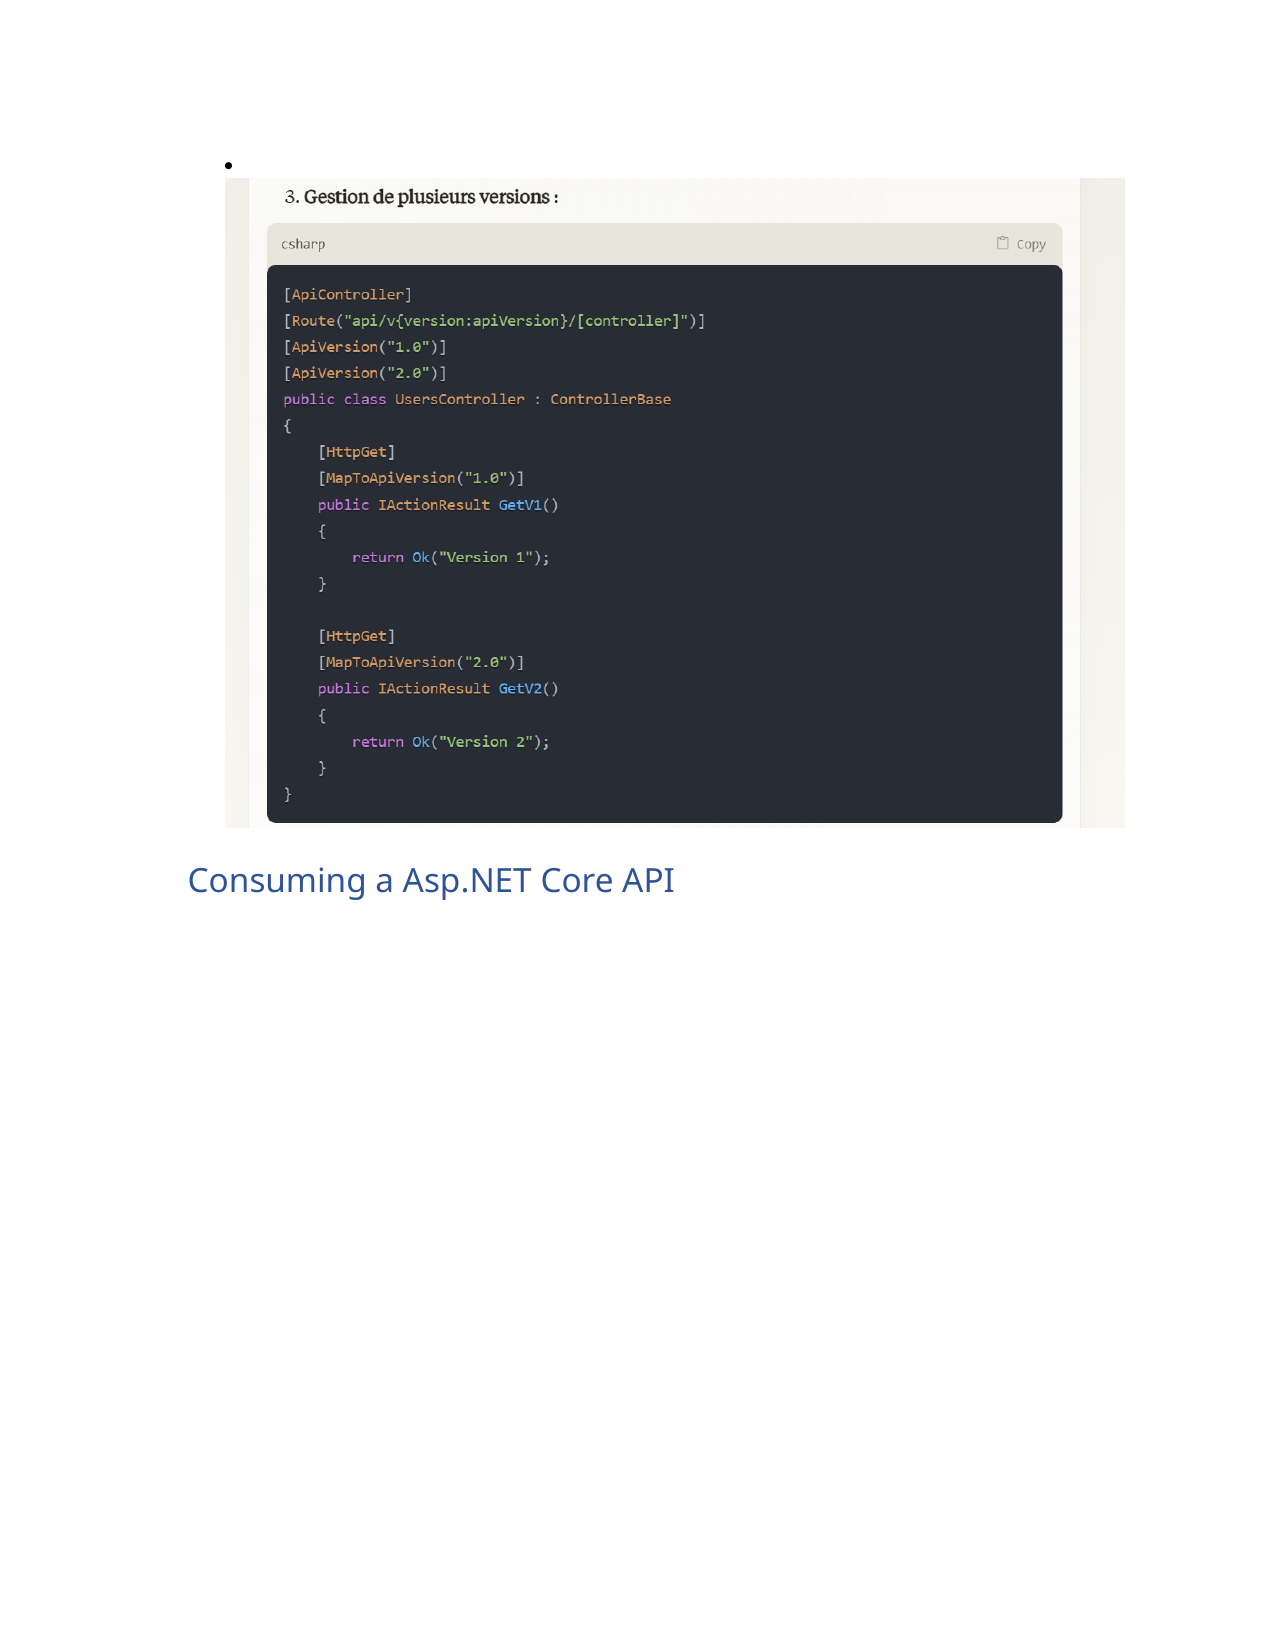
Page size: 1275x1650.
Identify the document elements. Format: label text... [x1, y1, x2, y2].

subtitle Consuming a Asp.NET Core API [187, 857, 1087, 902]
picture [225, 178, 1125, 828]
